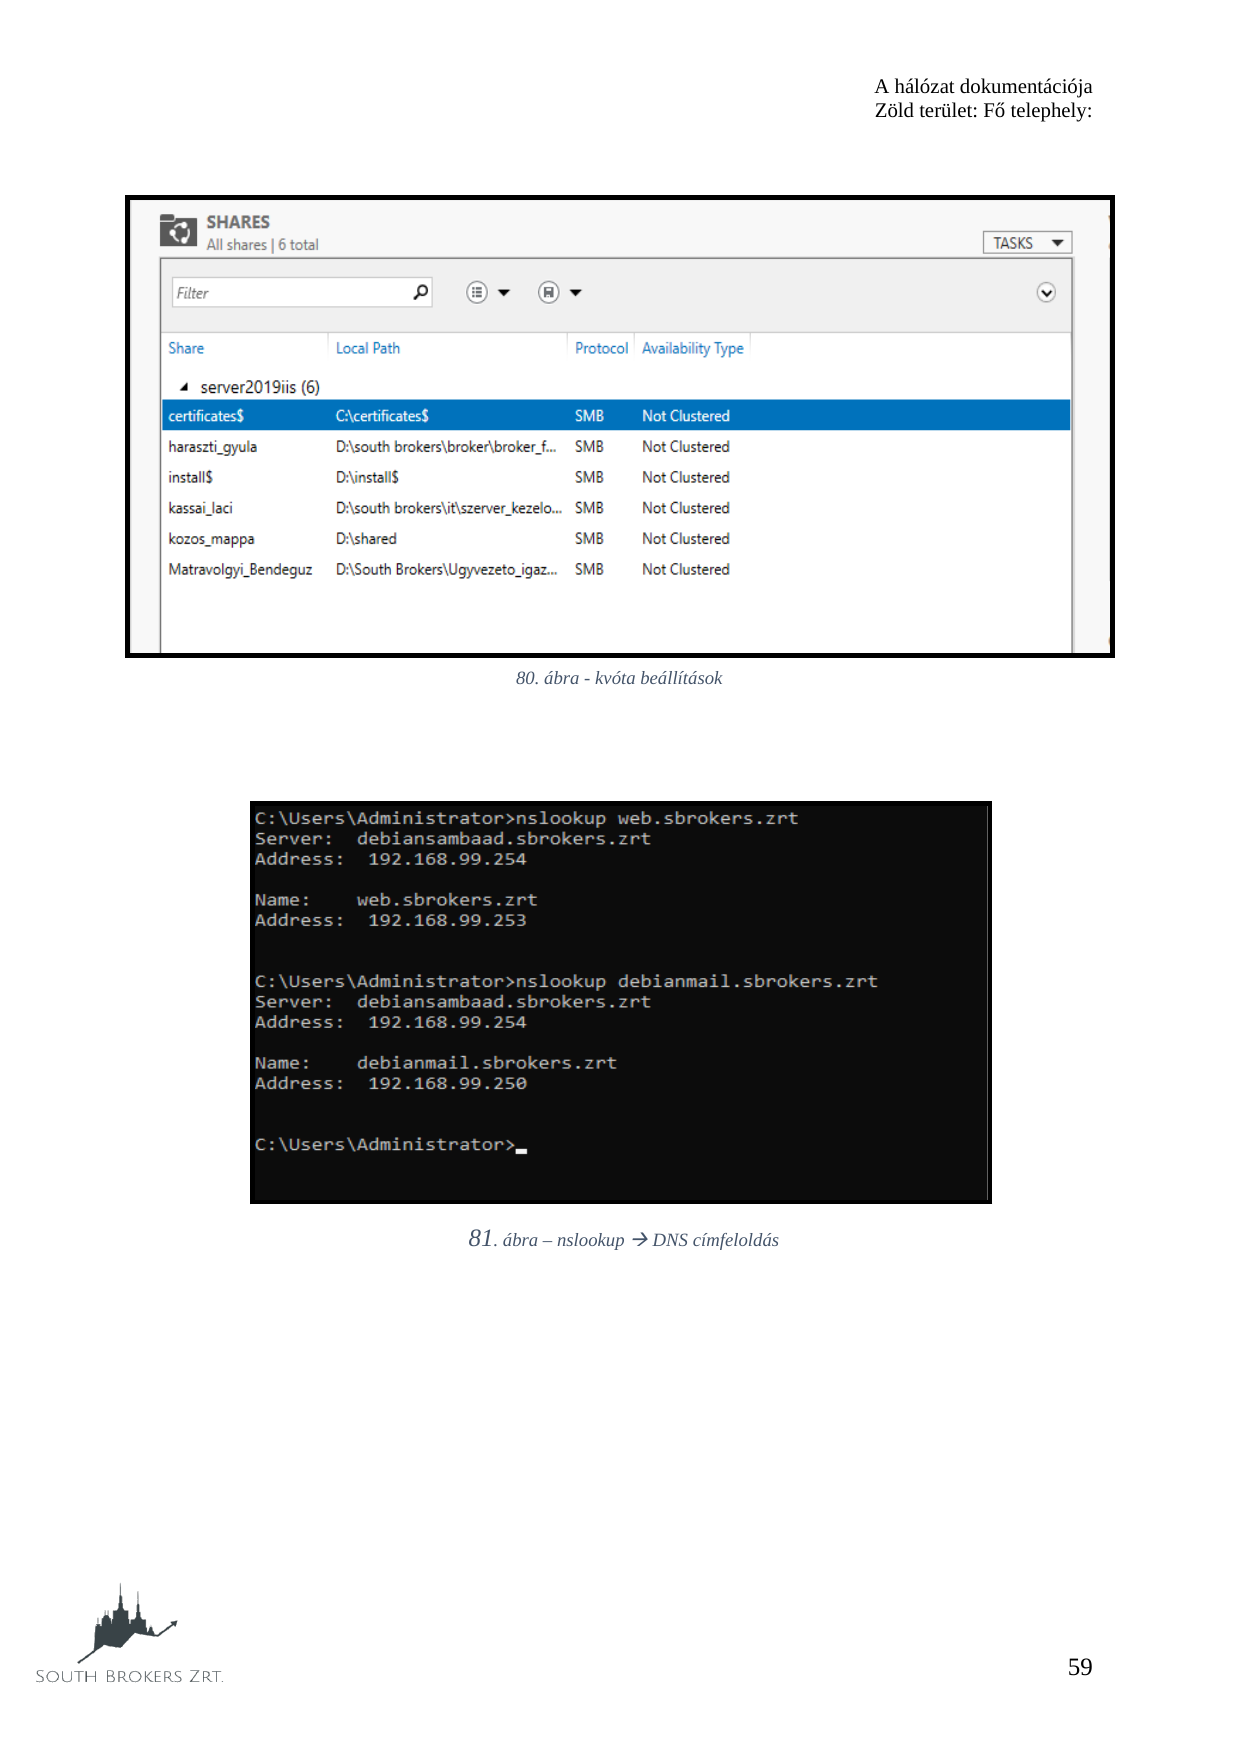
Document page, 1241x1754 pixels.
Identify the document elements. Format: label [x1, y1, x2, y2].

picture [255, 806, 988, 1200]
picture [130, 200, 1110, 653]
picture [0, 1531, 255, 1754]
